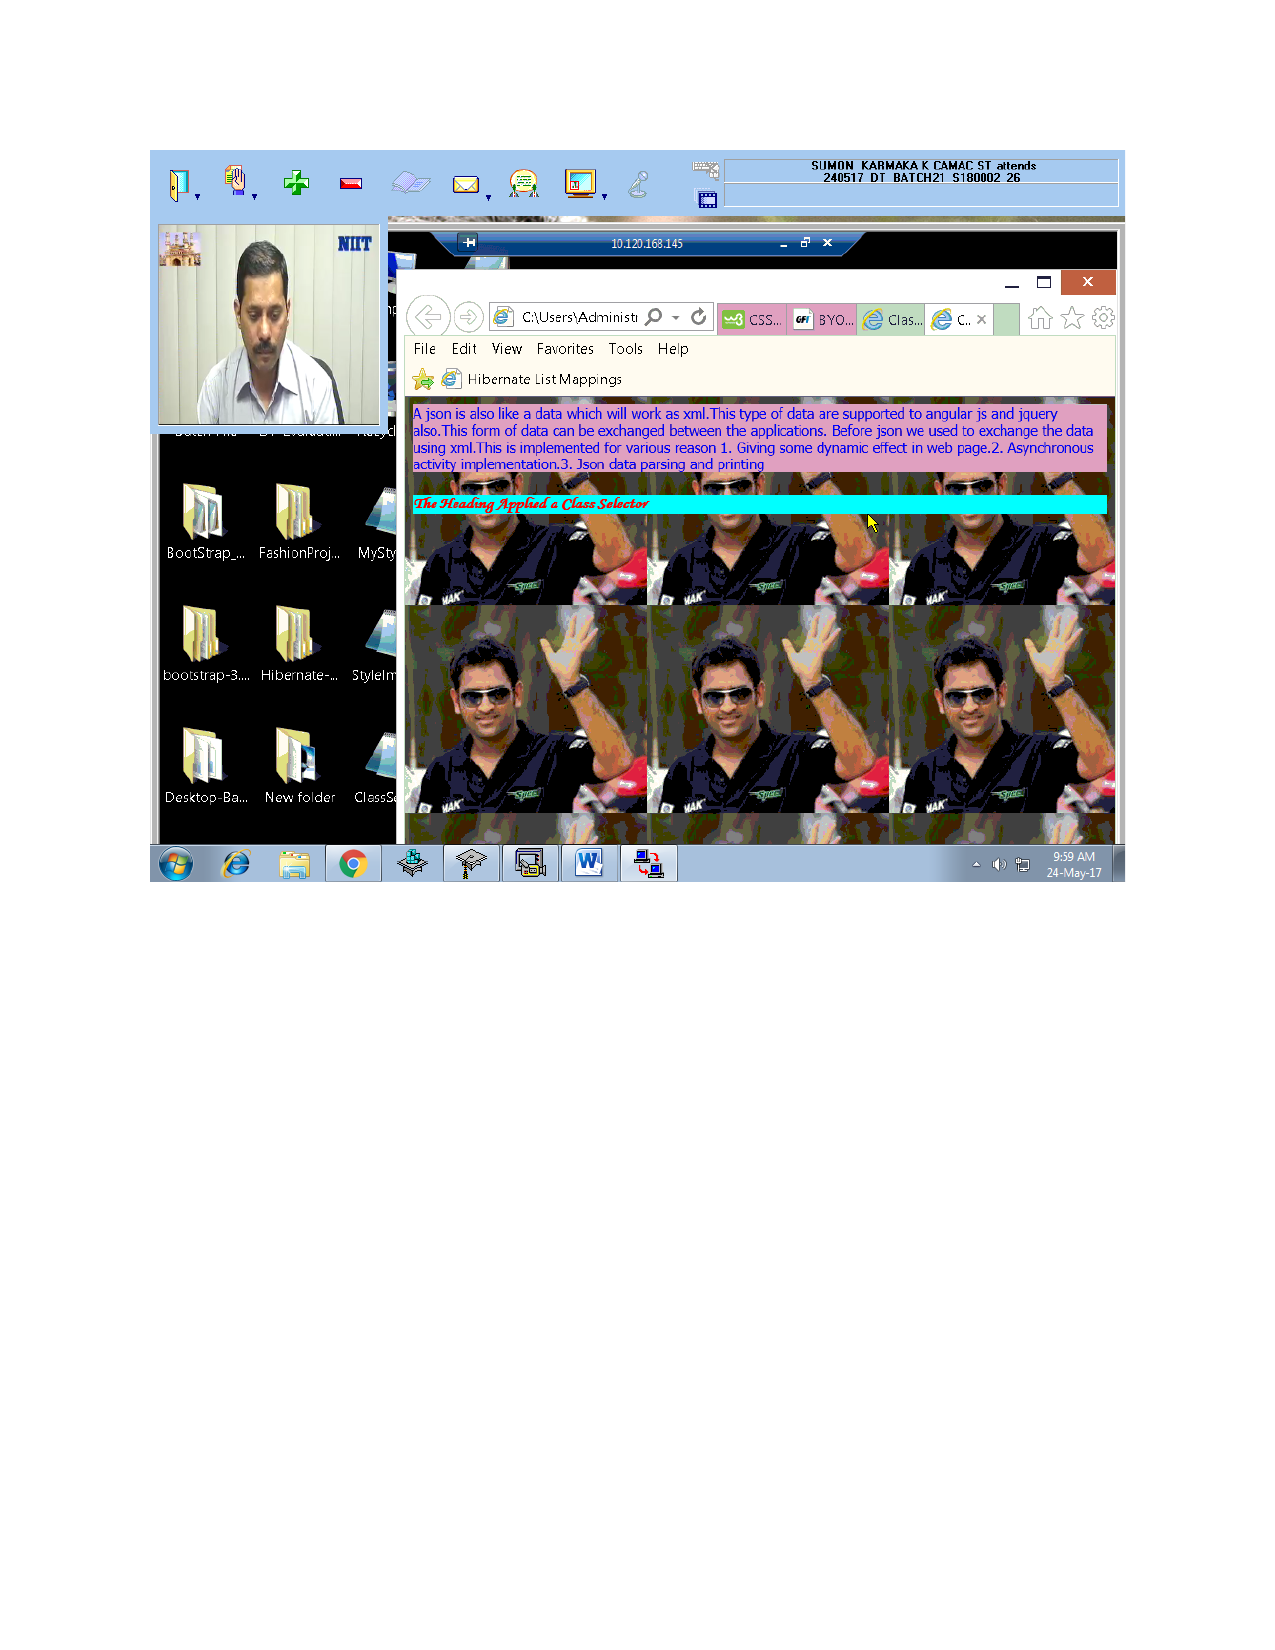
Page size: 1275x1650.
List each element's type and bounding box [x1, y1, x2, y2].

picture [150, 150, 1125, 882]
